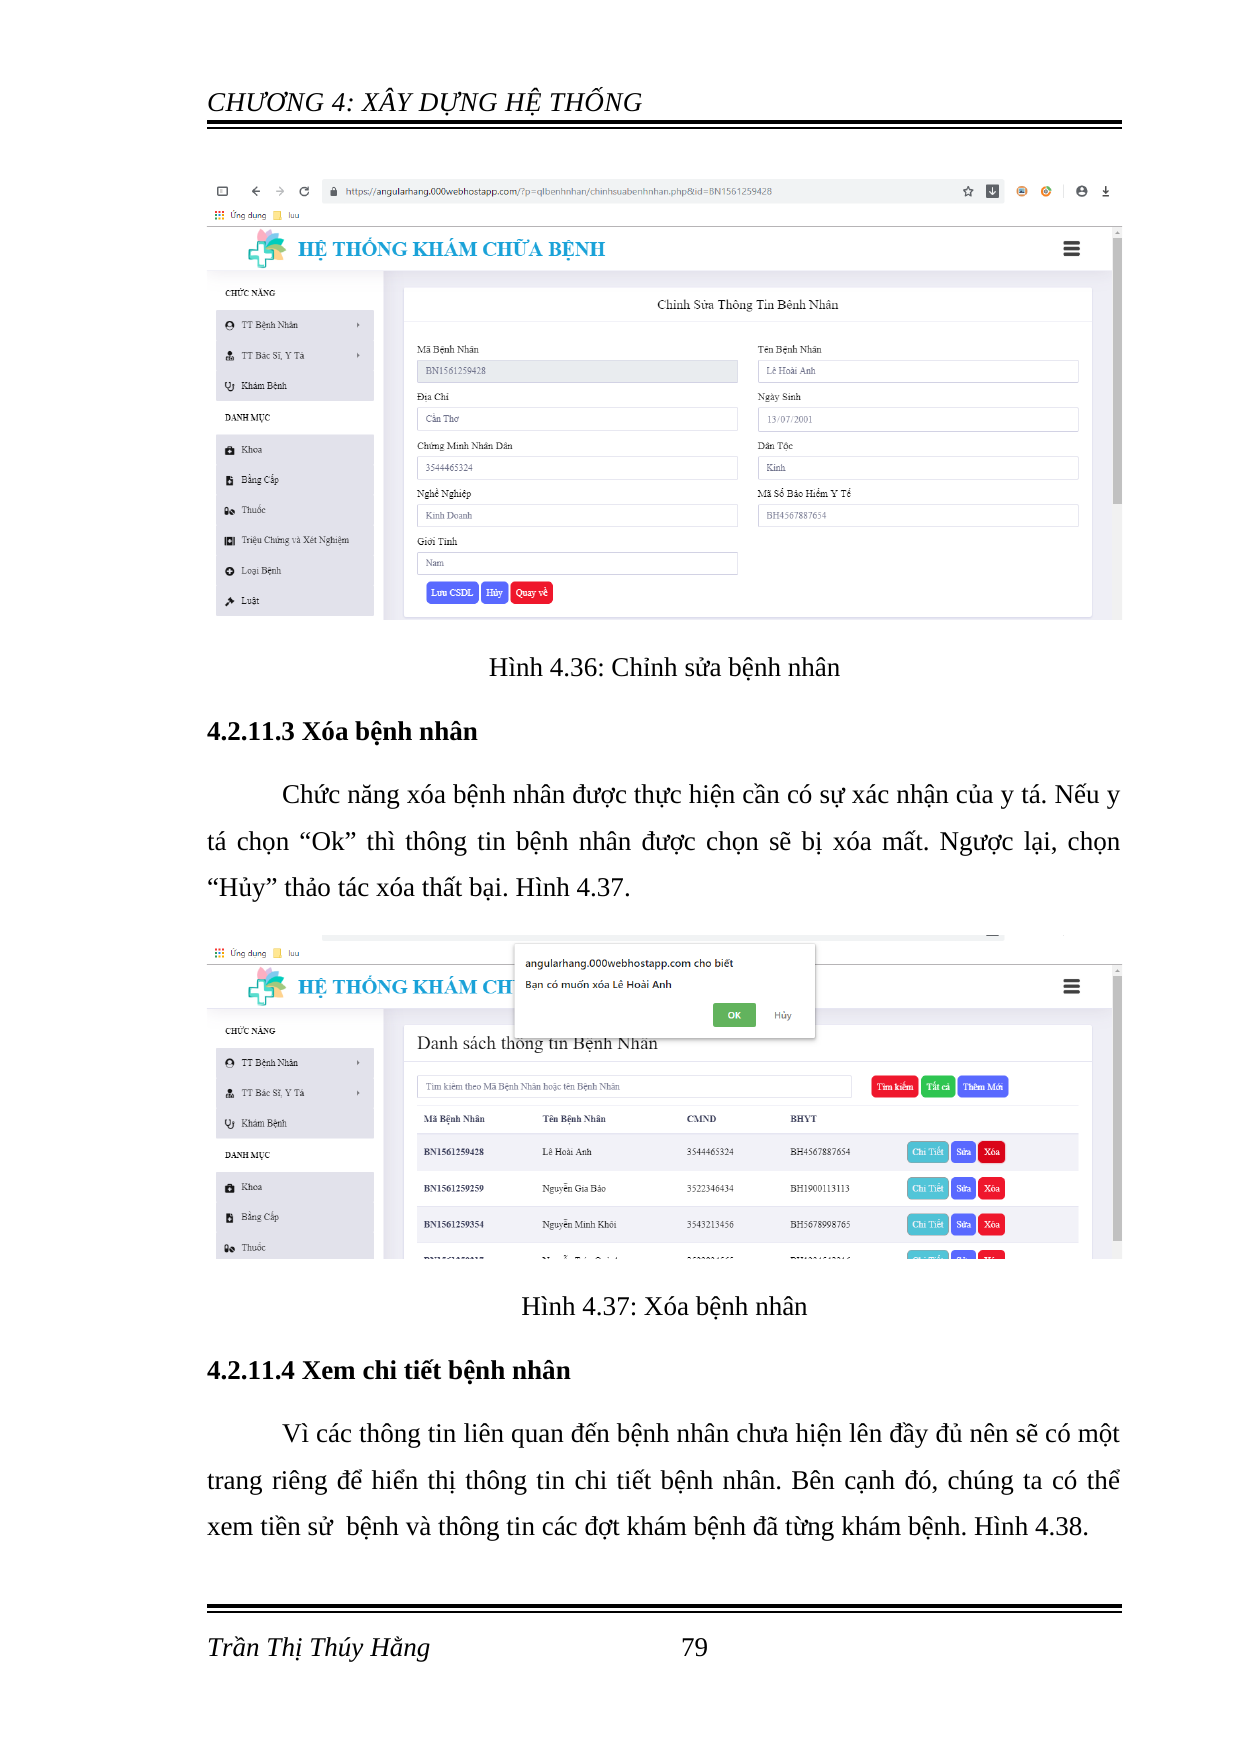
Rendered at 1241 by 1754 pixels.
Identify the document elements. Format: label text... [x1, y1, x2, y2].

text 4.2.11.3 Xóa bệnh nhân [207, 715, 1122, 746]
text 4.2.11.4 Xem chi tiết bệnh nhân [207, 1354, 1122, 1385]
text Hình 4.36: Chỉnh sửa bệnh nhân [207, 652, 1122, 683]
picture [206, 935, 1123, 1259]
text Hình 4.37: Xóa bệnh nhân [207, 1291, 1122, 1322]
text Chức năng xóa bệnh nhân được thực hiện cần có sự xác nhận của y tá. Nếu y tá chọn “Ok” thì thông tin bệnh nhân được chọn sẽ bị xóa mất. Ngược lại, chọn “Hủy” thảo tác xóa thất bại. Hình 4.37. [207, 778, 1122, 903]
picture [206, 177, 1123, 620]
text Vì các thông tin liên quan đến bệnh nhân chưa hiện lên đầy đủ nên sẽ có một trang riêng để hiển thị thông tin chi tiết bệnh nhân. Bên cạnh đó, chúng ta có thể xem tiền sử bệnh và thông tin các đợt khám bệnh đã từng khám bệnh. Hình 4.38. [207, 1417, 1122, 1542]
